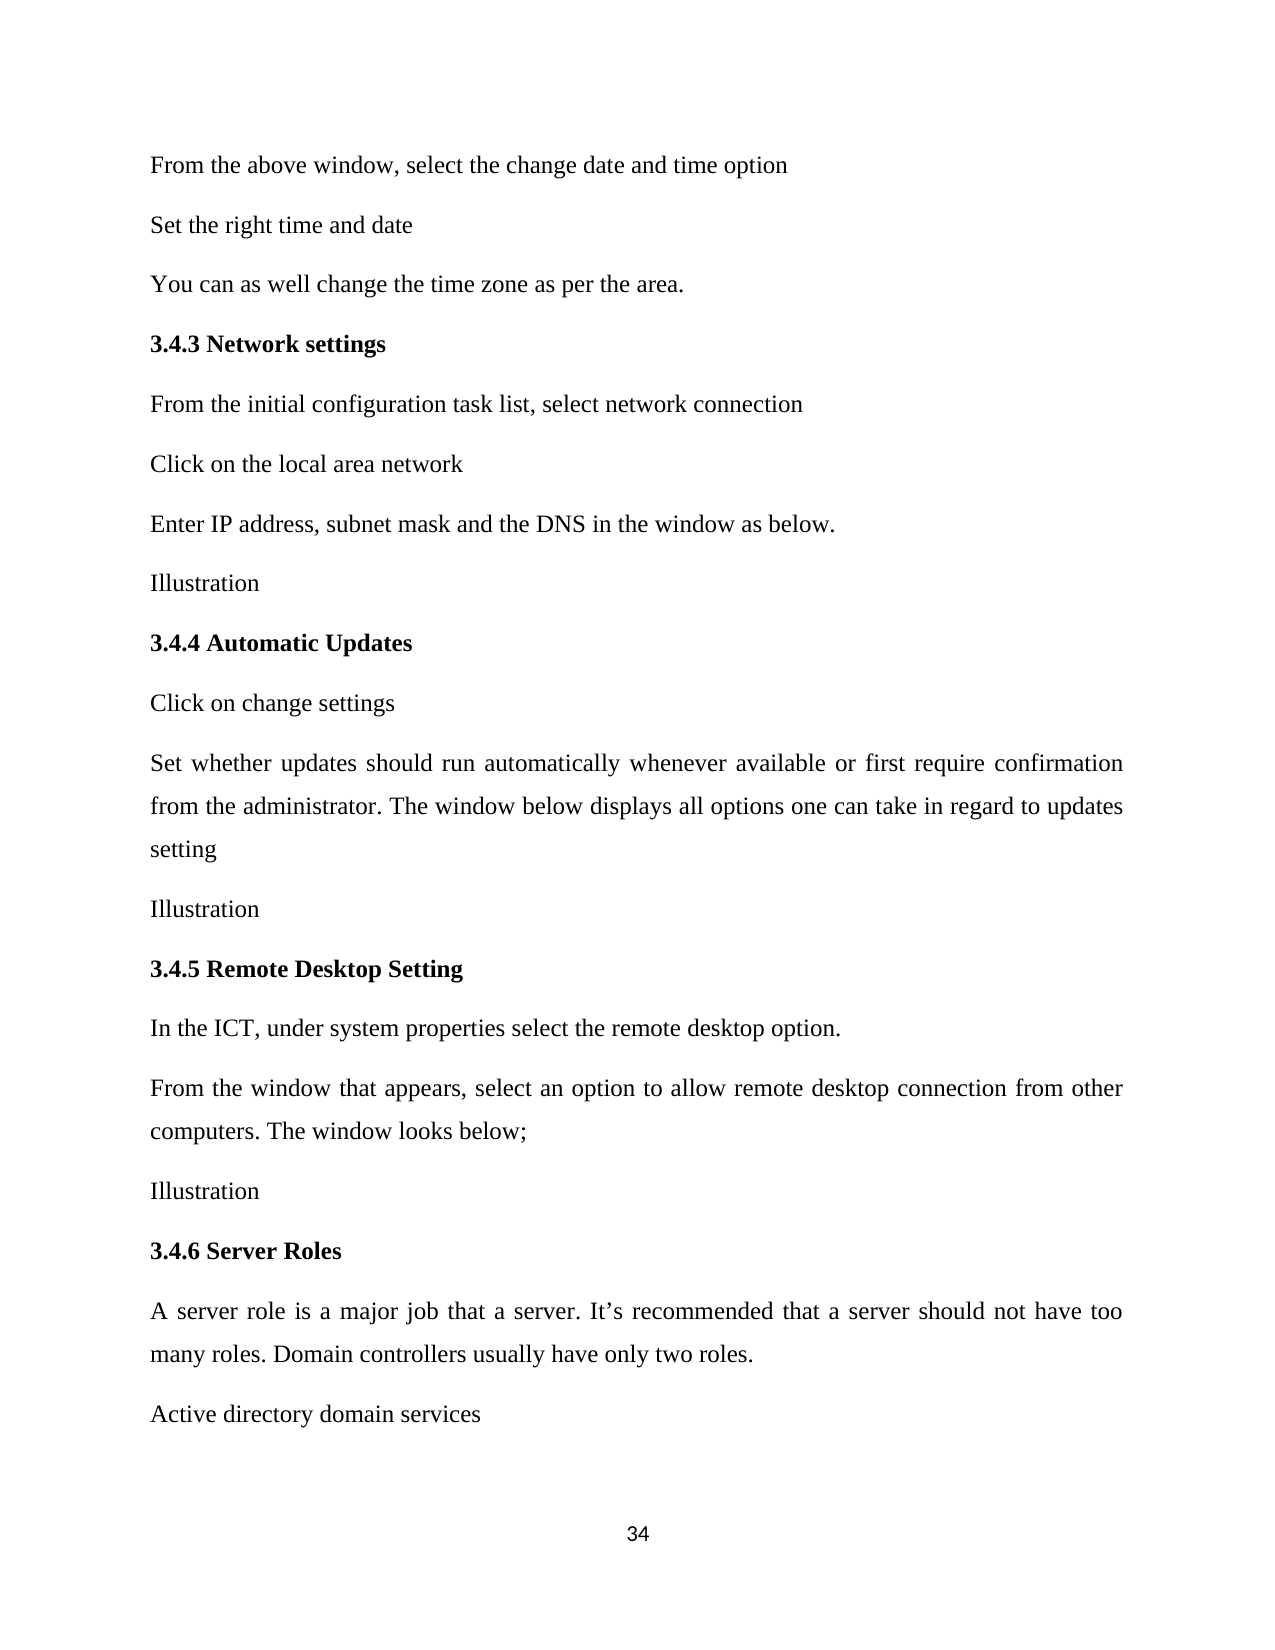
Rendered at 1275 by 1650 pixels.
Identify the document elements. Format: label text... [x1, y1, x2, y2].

text A server role is a major job that a server. It’s recommended that a server should not have too many roles. Domain controllers usually have only two roles. [150, 1296, 1125, 1368]
text From the above window, select the change date and time option [150, 150, 1125, 179]
text 3.4.3 Network settings [150, 329, 1125, 358]
text 3.4.6 Server Roles [150, 1236, 1125, 1265]
text 3.4.4 Automatic Updates [150, 628, 1125, 657]
text Click on change settings [150, 688, 1125, 717]
text In the ICT, under system properties select the remote desktop option. [150, 1013, 1125, 1042]
text Set whether updates should run automatically whenever available or first require confirmation from the administrator. The window below displays all options one can take in regard to updates setting [150, 748, 1125, 863]
text From the initial configuration task list, select network connection [150, 389, 1125, 418]
text Illustration [150, 894, 1125, 923]
text You can as well change the time zone as per the area. [150, 269, 1125, 298]
text Illustration [150, 568, 1125, 597]
text Set the right time and date [150, 210, 1125, 238]
text Illustration [150, 1176, 1125, 1205]
text From the window that appears, select an option to allow remote desktop connection from other computers. The window looks below; [150, 1073, 1125, 1145]
text Enter IP address, subnet mask and the DNS in the window as below. [150, 509, 1125, 537]
text Click on the local area network [150, 449, 1125, 478]
text Active directory domain services [150, 1399, 1125, 1427]
text 3.4.5 Remote Desktop Setting [150, 954, 1125, 982]
